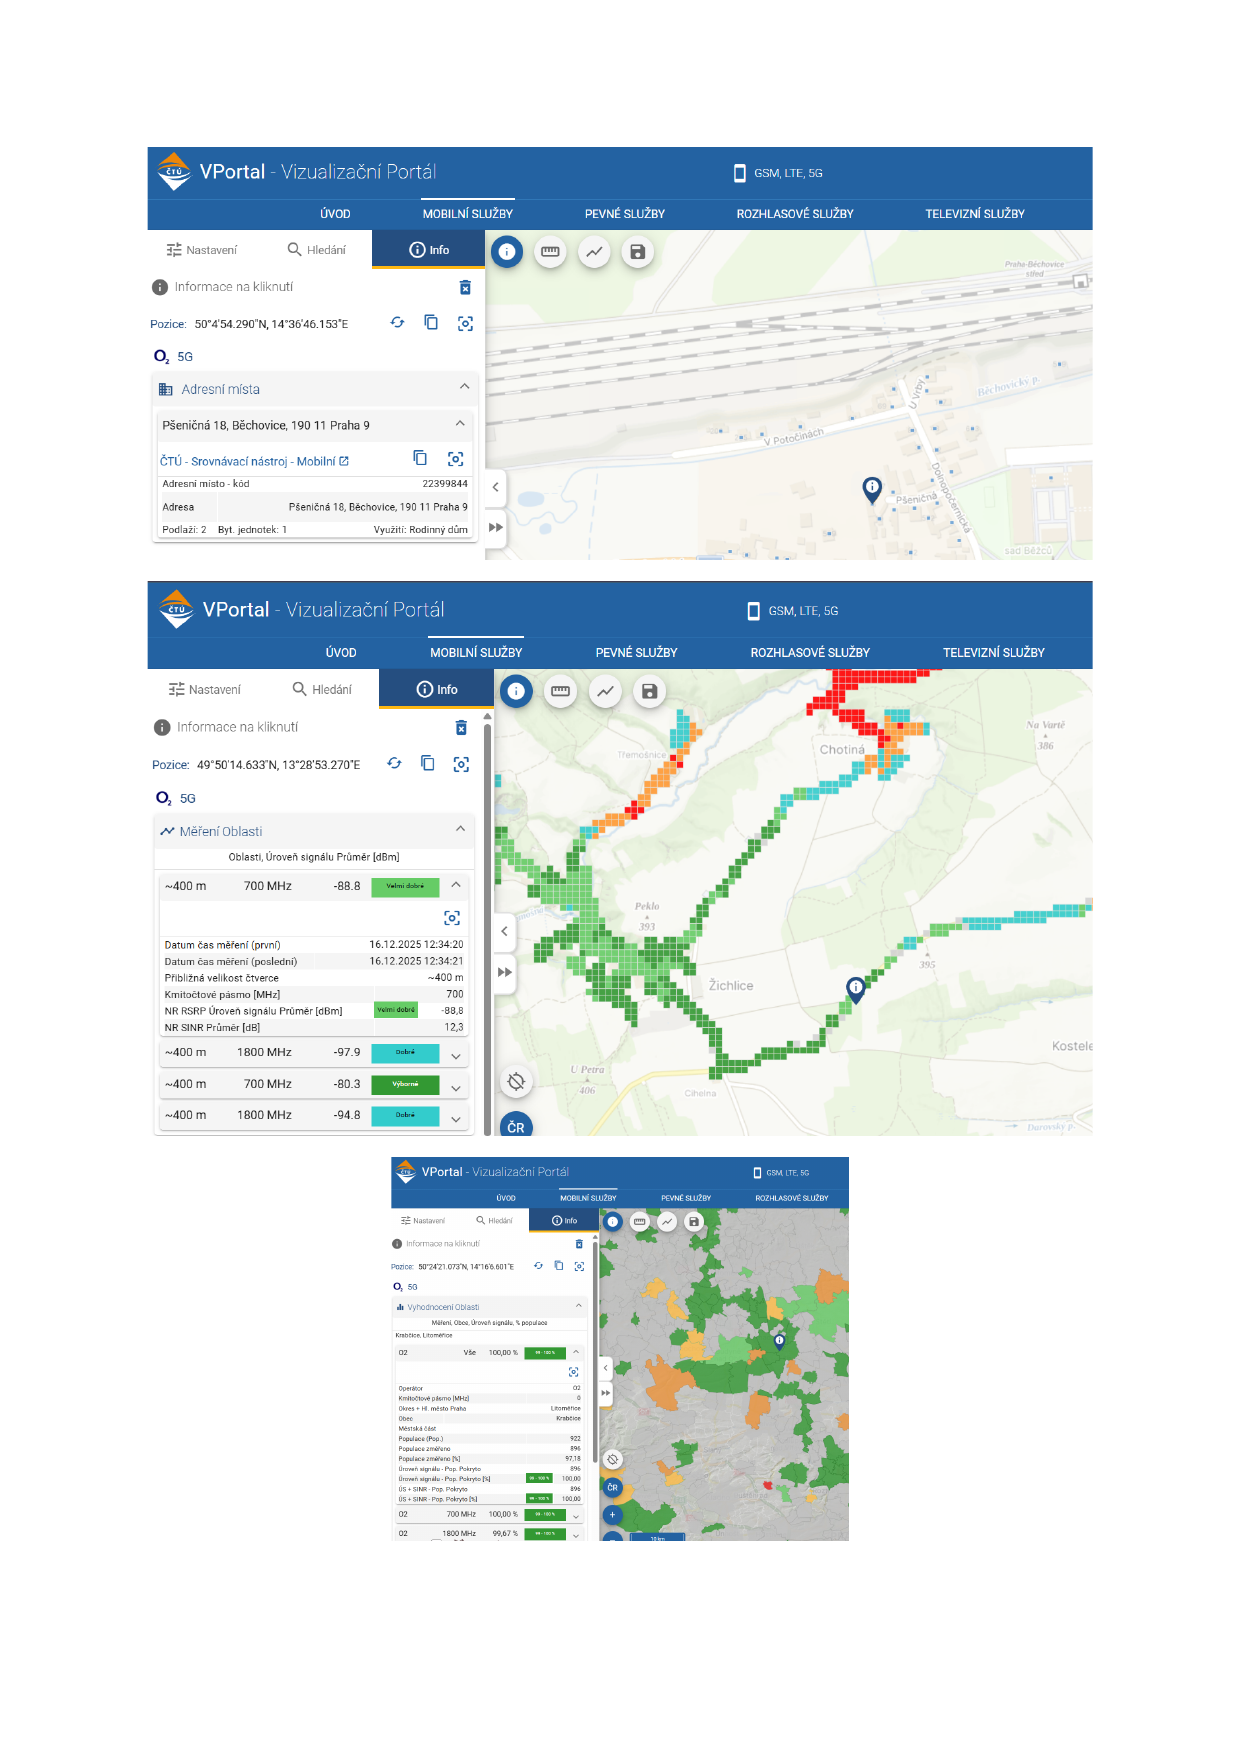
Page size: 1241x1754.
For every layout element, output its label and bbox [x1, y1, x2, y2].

picture [147, 147, 1093, 560]
picture [147, 581, 1093, 1136]
picture [391, 1157, 849, 1541]
